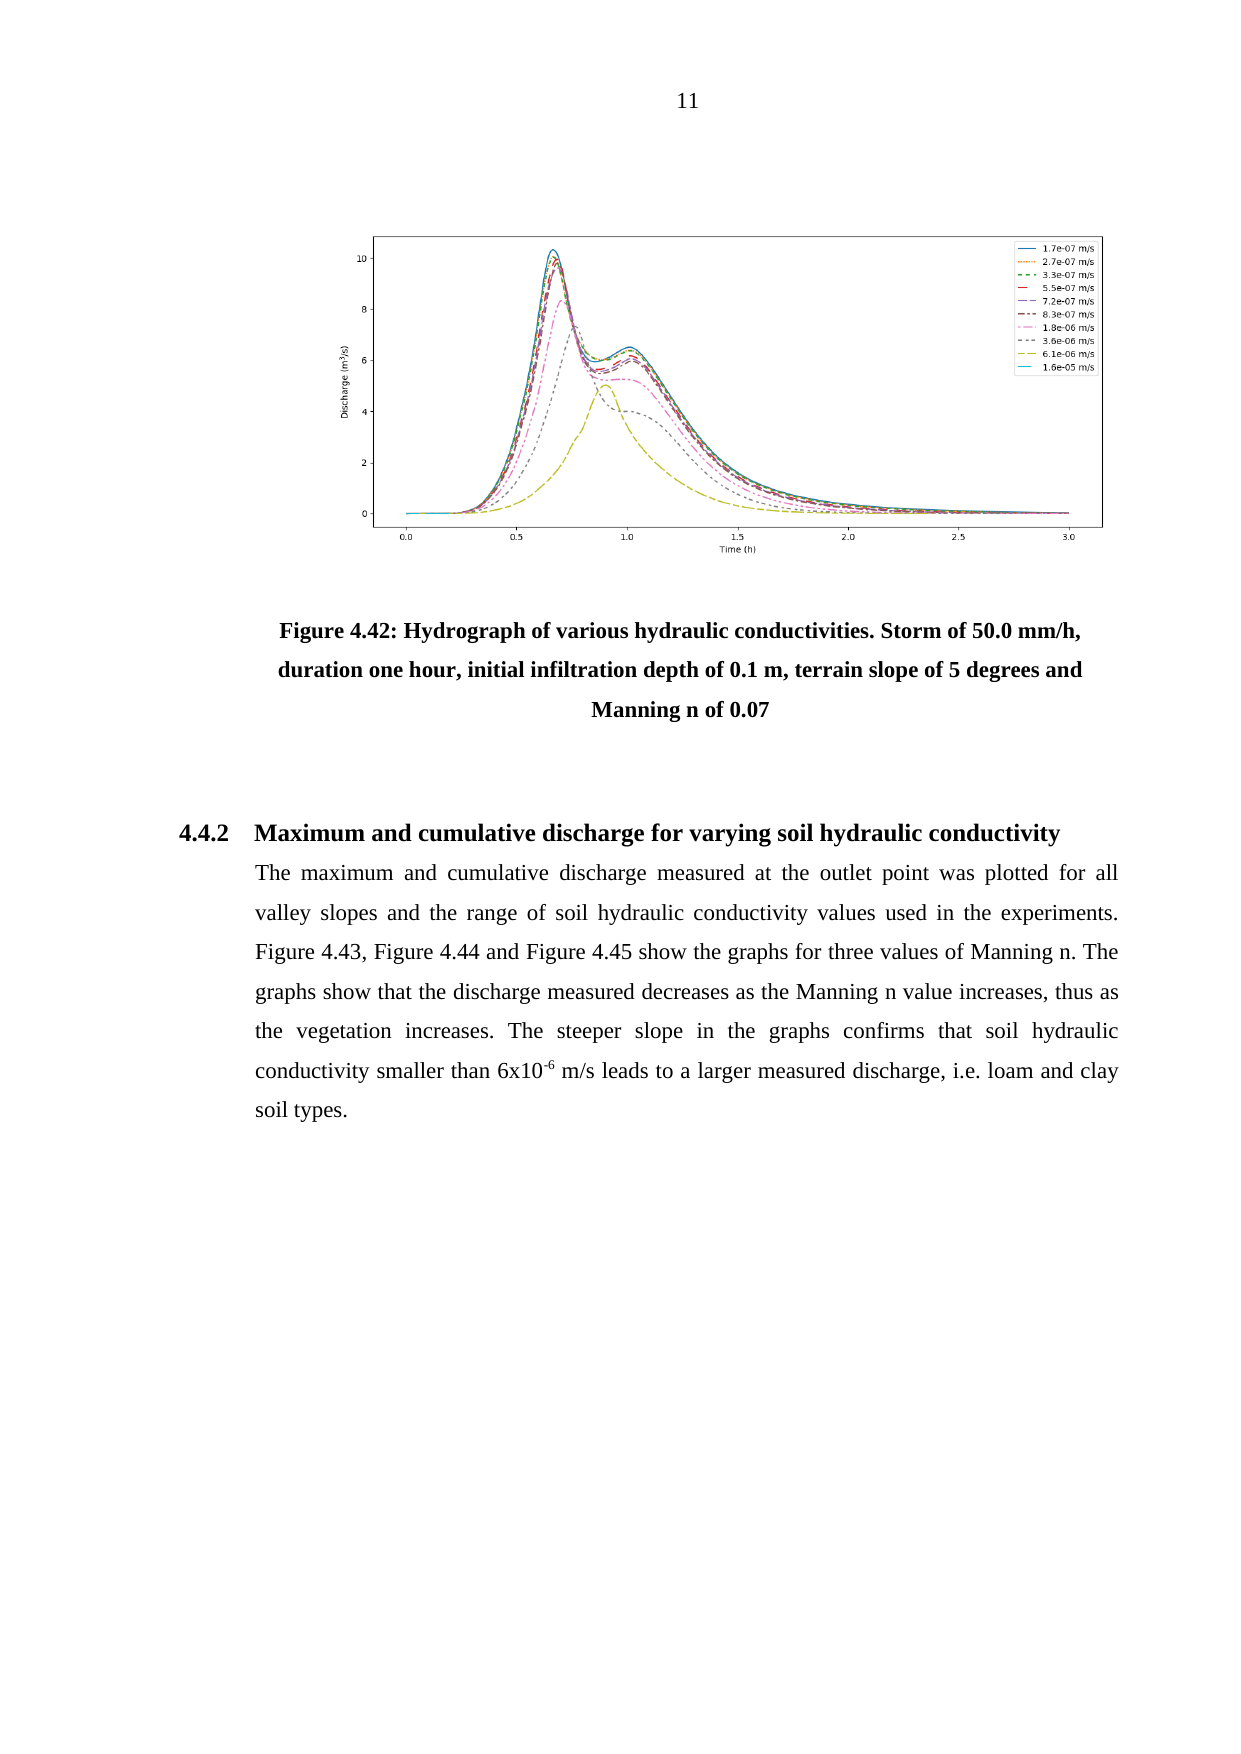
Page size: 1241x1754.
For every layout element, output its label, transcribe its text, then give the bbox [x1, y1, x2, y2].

subtitle Maximum and cumulative discharge for varying soil hydraulic conductivity [179, 818, 1120, 847]
picture [255, 191, 1196, 568]
